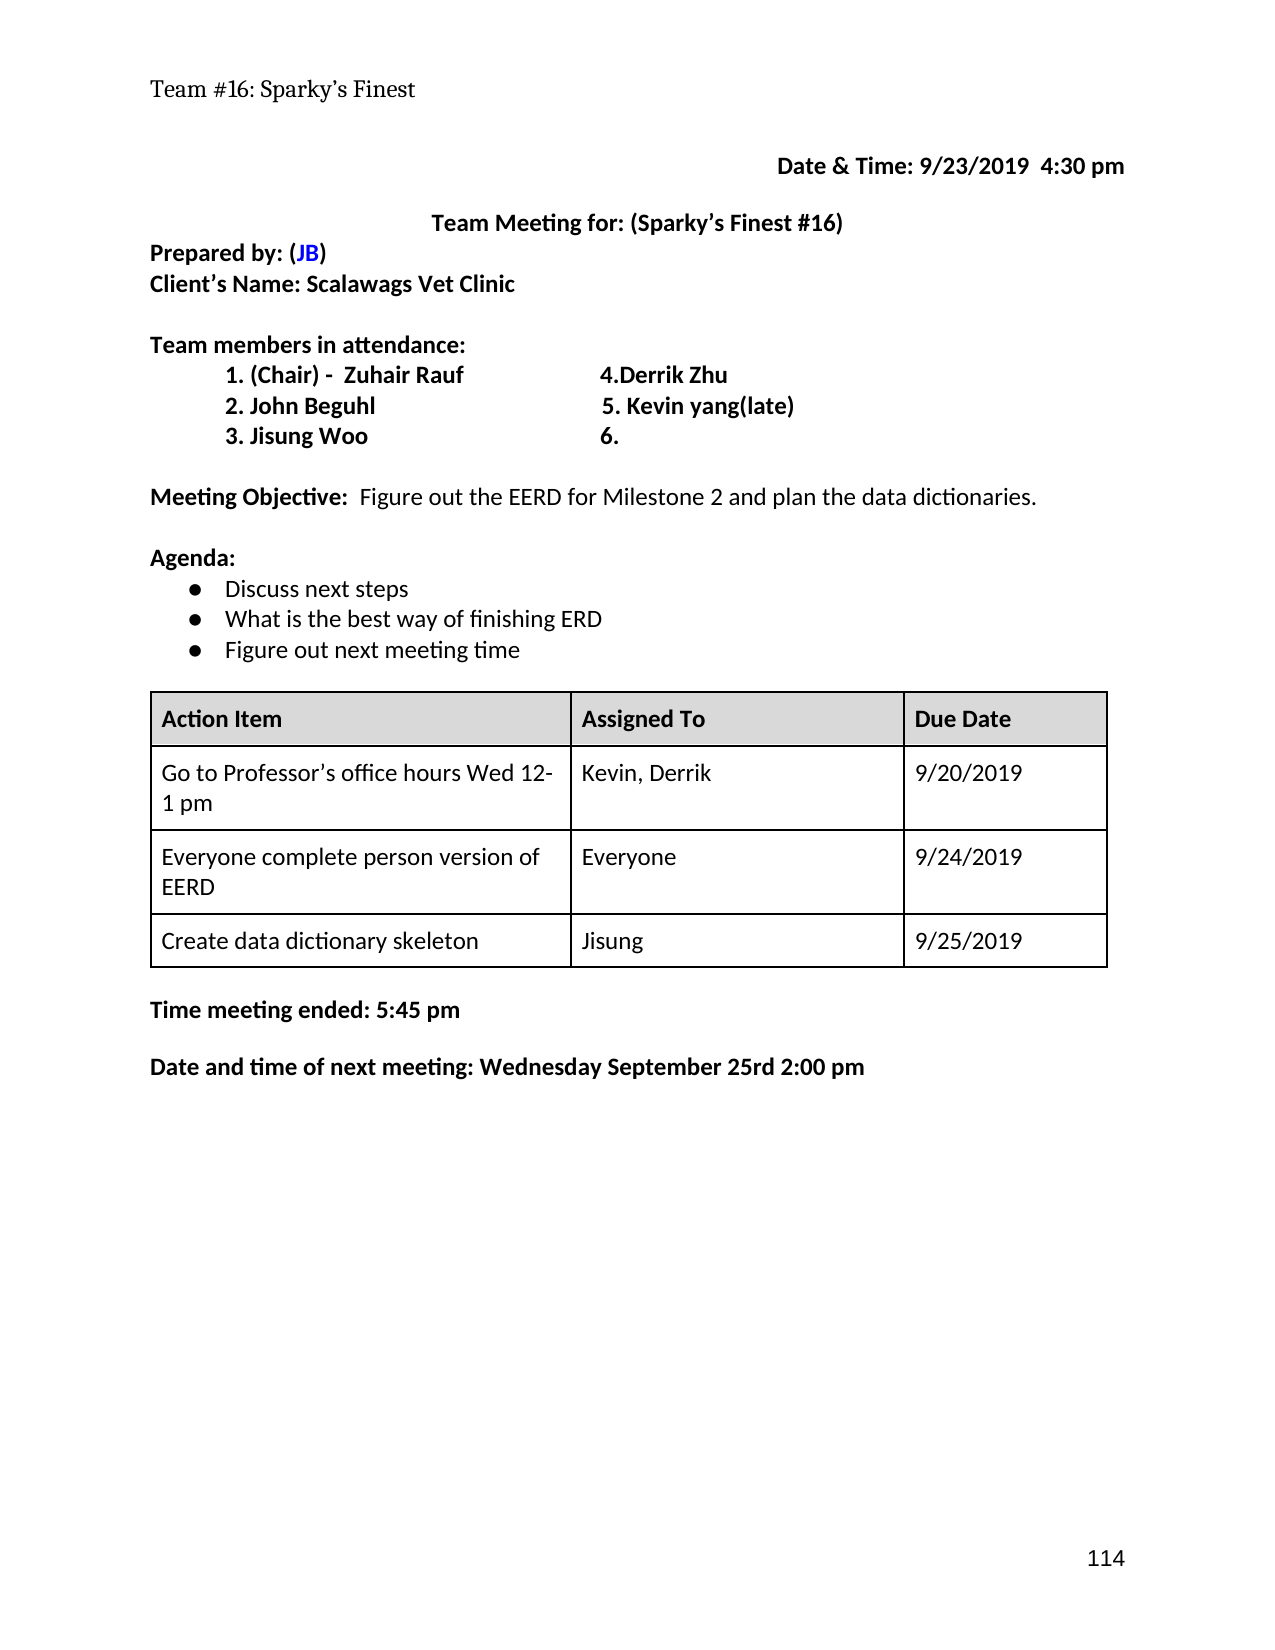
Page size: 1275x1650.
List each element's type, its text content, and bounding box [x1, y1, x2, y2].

text Team Meeting for: (Sparky’s Finest #16) [150, 207, 1125, 237]
table_cell Everyone [572, 831, 903, 912]
text 3. Jisung Woo 6. [150, 421, 1125, 451]
text Team members in attendance: [150, 329, 1125, 359]
text Prepared by: (JB) [150, 237, 1125, 268]
text Date & Time: 9/23/2019 4:30 pm [150, 150, 1125, 181]
text 1. (Chair) - Zuhair Rauf 4.Derrik Zhu [150, 359, 1125, 390]
list What is the best way of finishing ERD [187, 604, 1125, 634]
list Figure out next meeting time [187, 634, 1125, 665]
table_cell Create data dictionary skeleton [152, 915, 570, 966]
table_cell Jisung [572, 915, 903, 966]
table_cell Go to Professor’s office hours Wed 12-1 pm [152, 747, 570, 828]
table_cell 9/24/2019 [905, 831, 1106, 912]
text Meeting Objective: Figure out the EERD for Milestone 2 and plan the data dictionaries. [150, 482, 1125, 512]
table_cell 9/20/2019 [905, 747, 1106, 828]
table_cell Kevin, Derrik [572, 747, 903, 828]
table_header Assigned To [572, 693, 903, 744]
text Agenda: [150, 543, 1125, 573]
text Time meeting ended: 5:45 pm [150, 994, 1125, 1025]
table_cell 9/25/2019 [905, 915, 1106, 966]
table_cell Everyone complete person version of EERD [152, 831, 570, 912]
text Client’s Name: Scalawags Vet Clinic [150, 268, 1125, 298]
list Discuss next steps [187, 573, 1125, 604]
text Date and time of next meeting: Wednesday September 25rd 2:00 pm [150, 1051, 1125, 1082]
text 2. John Beguhl 5. Kevin yang(late) [150, 390, 1125, 421]
table_header Action Item [152, 693, 570, 744]
table_header Due Date [905, 693, 1106, 744]
